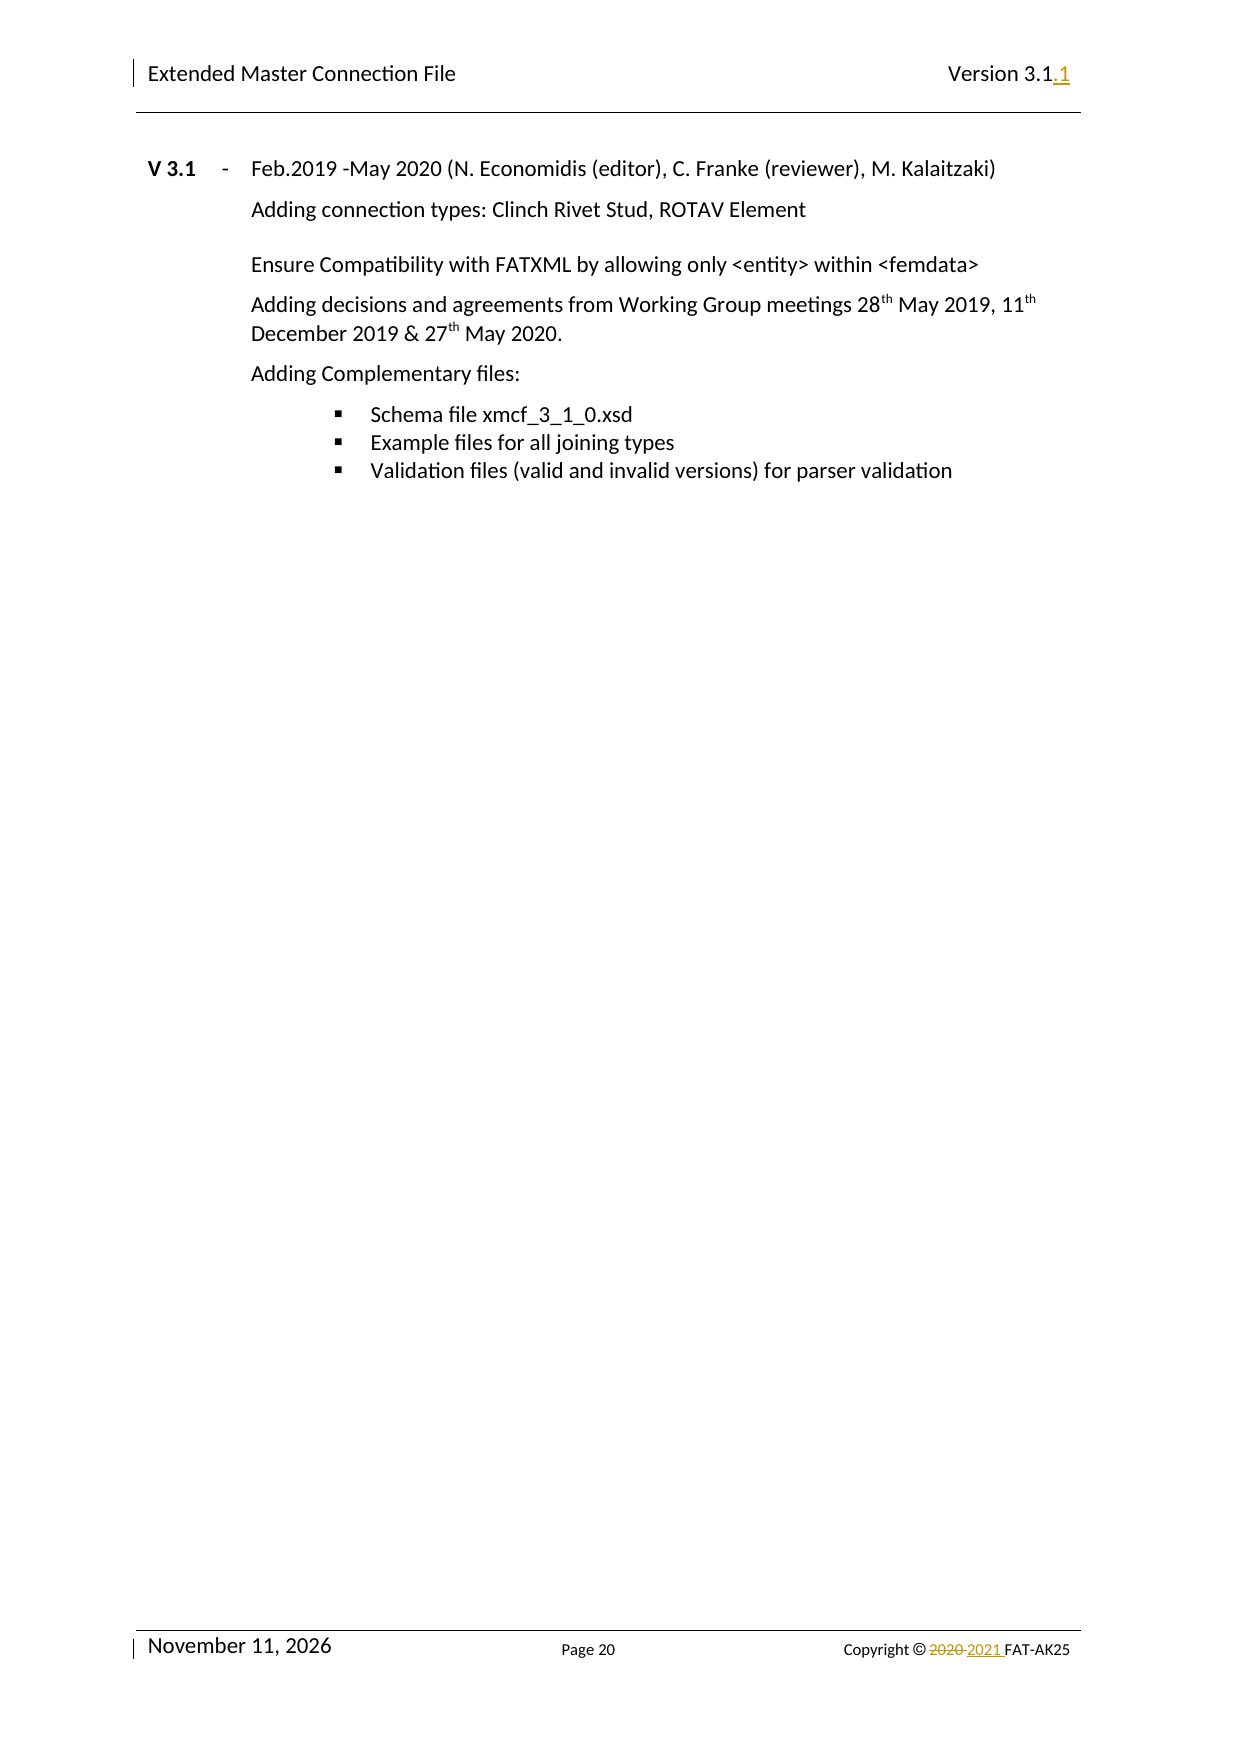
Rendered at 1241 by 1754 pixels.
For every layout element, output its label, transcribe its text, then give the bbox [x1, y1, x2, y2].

list Example files for all joining types [333, 428, 1092, 456]
text Ensure Compatibility with FATXML by allowing only <entity> within <femdata> [148, 250, 1092, 278]
list Validation files (valid and invalid versions) for parser validation [333, 456, 1092, 484]
text Adding decisions and agreements from Working Group meetings 28th May 2019, 11th December 2019 & 27th May 2020. [148, 291, 1092, 347]
text V 3.1 - Feb.2019 -May 2020 (N. Economidis (editor), C. Franke (reviewer), M. Kalaitzaki) Adding connection types: Clinch Rivet Stud, ROTAV Element [148, 154, 1092, 224]
list Schema file xmcf_3_1_0.xsd [333, 400, 1092, 428]
text Adding Complementary files: [148, 359, 1092, 387]
